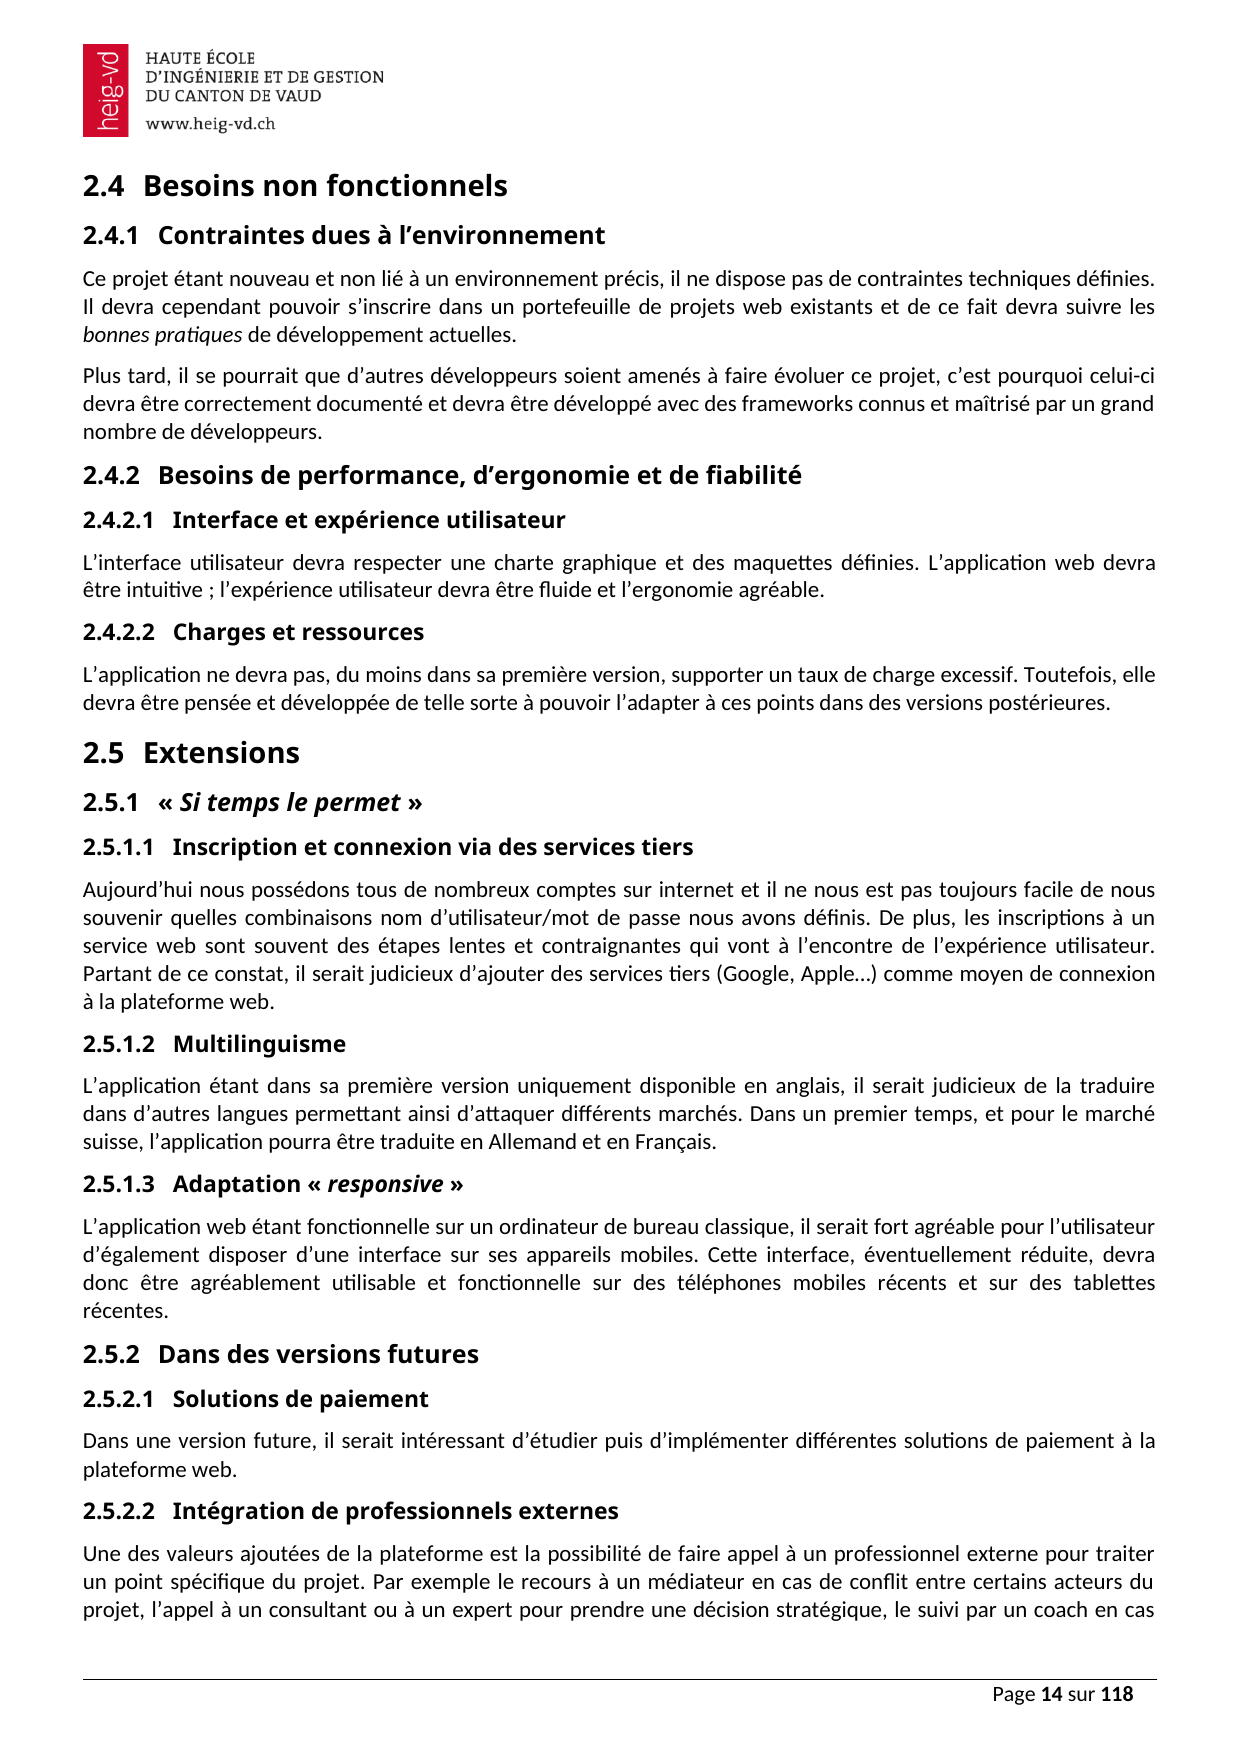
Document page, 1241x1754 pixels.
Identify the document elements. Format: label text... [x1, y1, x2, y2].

text L’interface utilisateur devra respecter une charte graphique et des maquettes définies. L’application web devra être intuitive ; l’expérience utilisateur devra être fluide et l’ergonomie agréable. [83, 548, 1157, 604]
subtitle Besoins de performance, d’ergonomie et de fiabilité [83, 457, 1157, 491]
subtitle Inscription et connexion via des services tiers [83, 831, 1157, 863]
text Aujourd’hui nous possédons tous de nombreux comptes sur internet et il ne nous est pas toujours facile de nous souvenir quelles combinaisons nom d’utilisateur/mot de passe nous avons définis. De plus, les inscriptions à un service web sont souvent des étapes lentes et contraignantes qui vont à l’encontre de l’expérience utilisateur. Partant de ce constat, il serait judicieux d’ajouter des services tiers (Google, Apple…) comme moyen de connexion à la plateforme web. [83, 875, 1157, 1015]
text L’application ne devra pas, du moins dans sa première version, supporter un taux de charge excessif. Toutefois, elle devra être pensée et développée de telle sorte à pouvoir l’adapter à ces points dans des versions postérieures. [83, 660, 1157, 716]
text Plus tard, il se pourrait que d’autres développeurs soient amenés à faire évoluer ce projet, c’est pourquoi celui-ci devra être correctement documenté et devra être développé avec des frameworks connus et maîtrisé par un grand nombre de développeurs. [83, 361, 1157, 445]
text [83, 1539, 1157, 1623]
subtitle Intégration de professionnels externes [83, 1495, 1157, 1526]
subtitle Contraintes dues à l’environnement [83, 218, 1157, 252]
subtitle Extensions [83, 733, 1157, 772]
subtitle « Si temps le permet » [83, 785, 1157, 819]
text L’application étant dans sa première version uniquement disponible en anglais, il serait judicieux de la traduire dans d’autres langues permettant ainsi d’attaquer différents marchés. Dans un premier temps, et pour le marché suisse, l’application pourra être traduite en Allemand et en Français. [83, 1071, 1157, 1156]
subtitle Dans des versions futures [83, 1336, 1157, 1370]
text L’application web étant fonctionnelle sur un ordinateur de bureau classique, il serait fort agréable pour l’utilisateur d’également disposer d’une interface sur ses appareils mobiles. Cette interface, éventuellement réduite, devra donc être agréablement utilisable et fonctionnelle sur des téléphones mobiles récents et sur des tablettes récentes. [83, 1212, 1157, 1324]
subtitle Multilinguisme [83, 1028, 1157, 1059]
subtitle Solutions de paiement [83, 1383, 1157, 1414]
subtitle Charges et ressources [83, 616, 1157, 647]
picture [83, 44, 384, 137]
subtitle Besoins non fonctionnels [83, 165, 1157, 205]
subtitle Interface et expérience utilisateur [83, 504, 1157, 535]
text Ce projet étant nouveau et non lié à un environnement précis, il ne dispose pas de contraintes techniques définies. Il devra cependant pouvoir s’inscrire dans un portefeuille de projets web existants et de ce fait devra suivre les bonnes pratiques de développement actuelles. [83, 264, 1157, 348]
subtitle Adaptation « responsive » [83, 1168, 1157, 1199]
text Dans une version future, il serait intéressant d’étudier puis d’implémenter différentes solutions de paiement à la plateforme web. [83, 1427, 1157, 1483]
